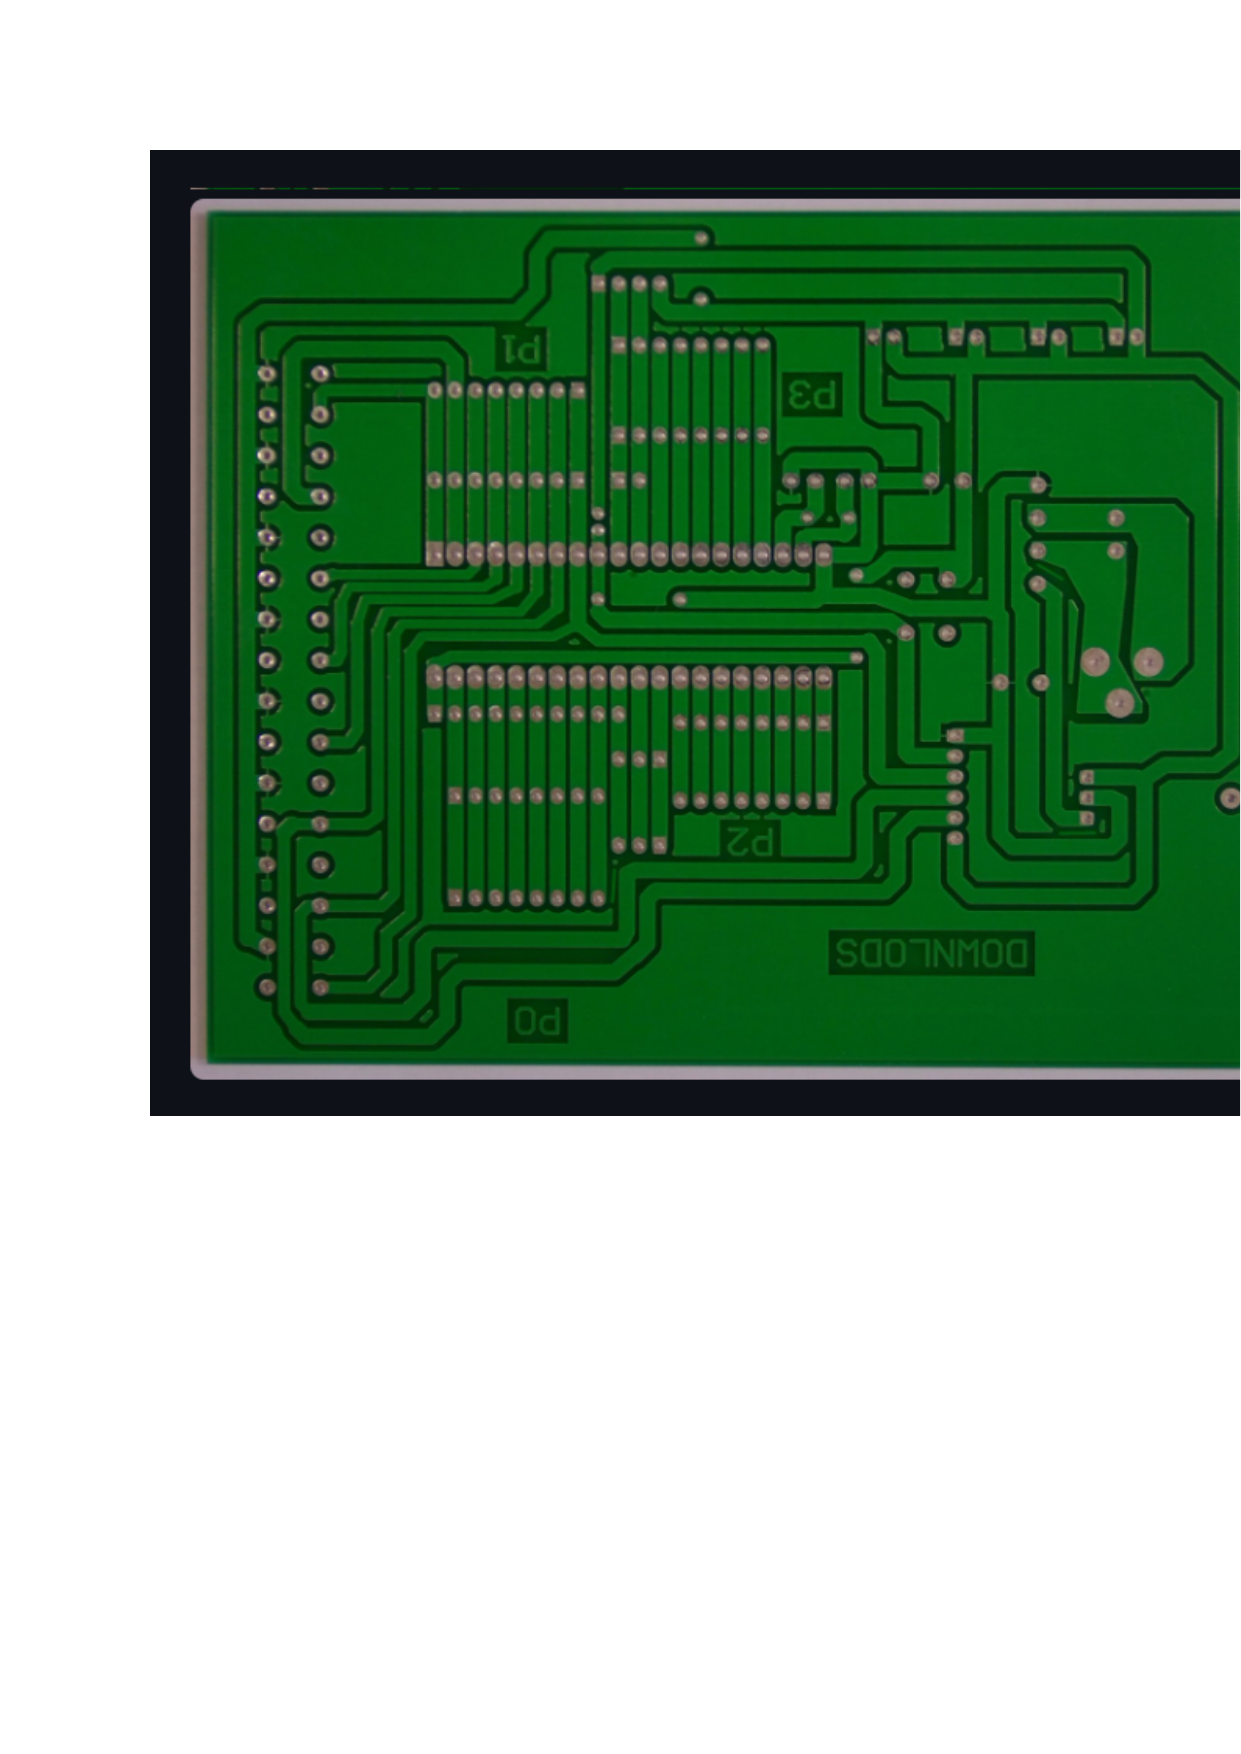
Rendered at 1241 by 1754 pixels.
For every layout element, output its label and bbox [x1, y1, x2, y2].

picture [150, 150, 1241, 1116]
